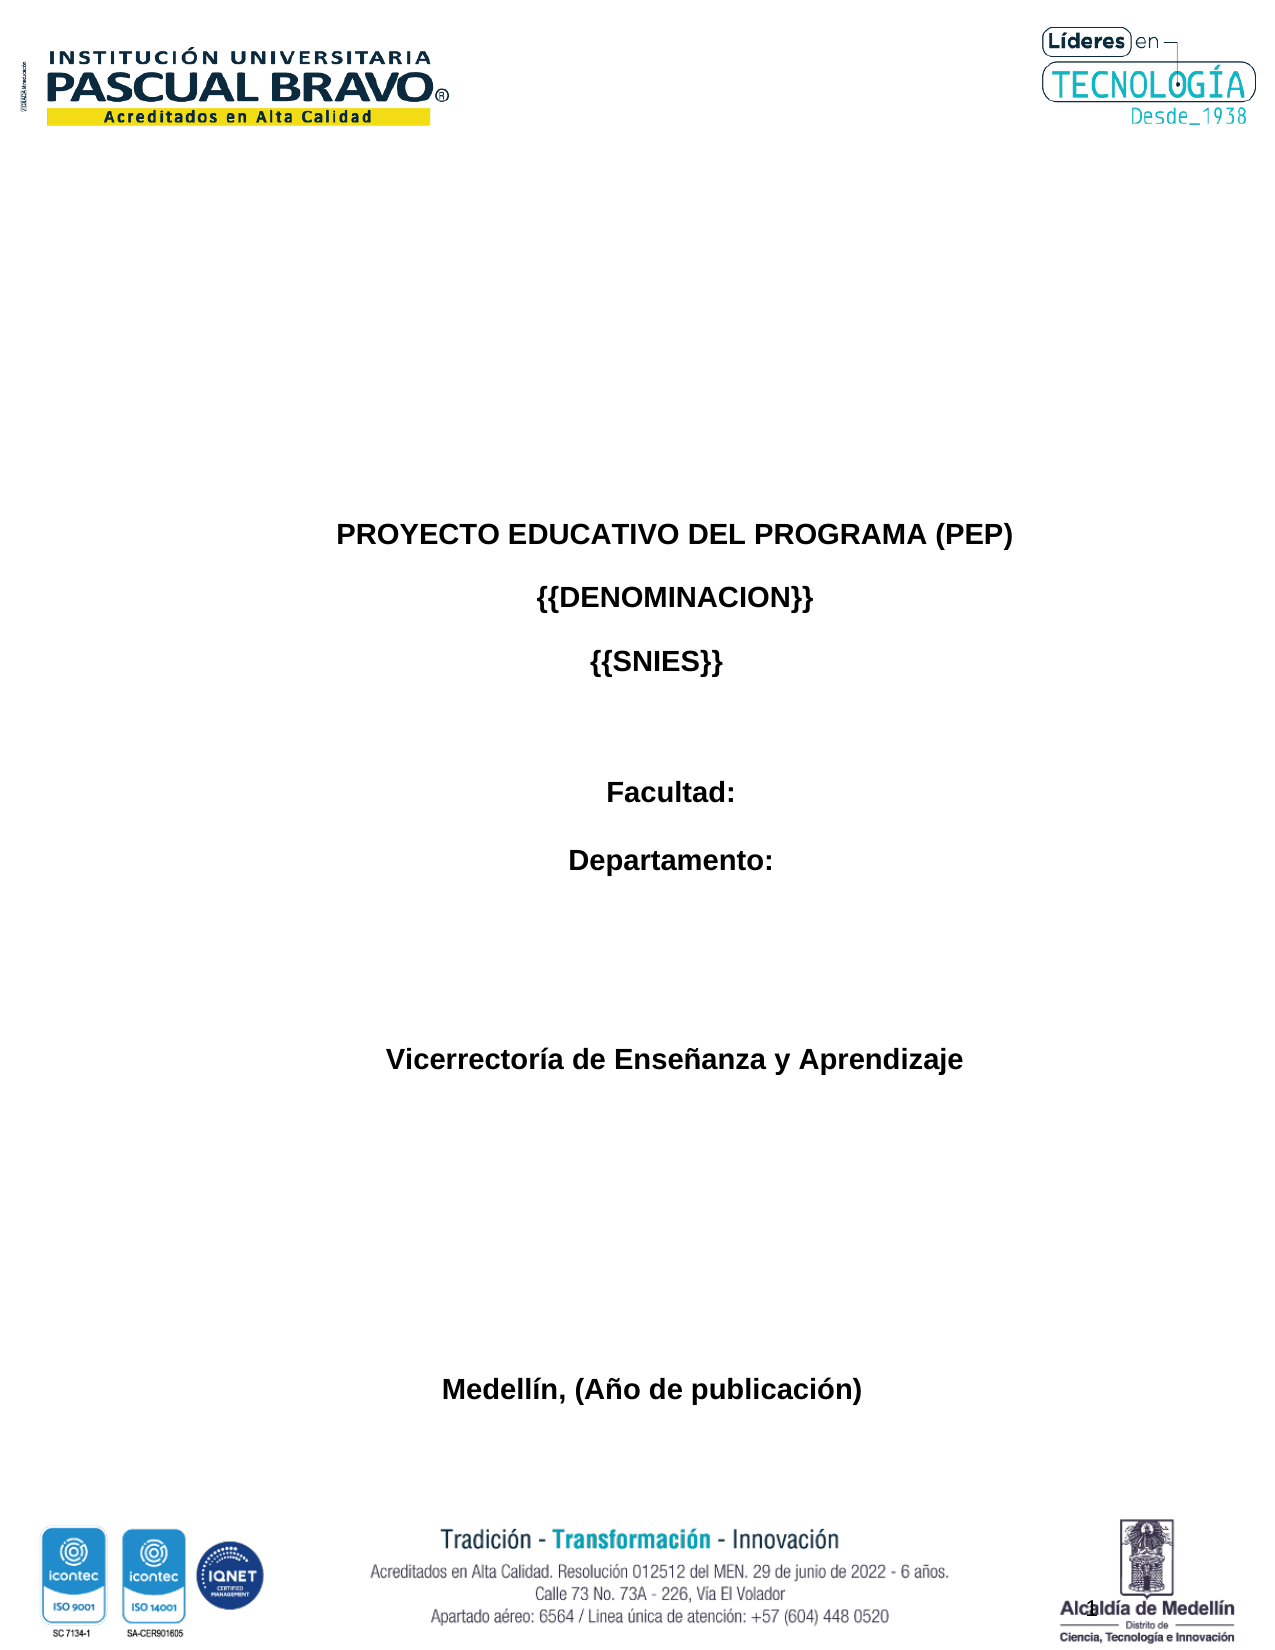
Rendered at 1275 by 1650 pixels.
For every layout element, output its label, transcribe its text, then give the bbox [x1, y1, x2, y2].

text Facultad: [214, 775, 1098, 808]
text Departamento: [214, 843, 1098, 876]
text Medellín, (Año de publicación) [177, 1372, 1098, 1405]
picture [1013, 0, 1275, 157]
text {{DENOMINACION}} [177, 580, 1098, 614]
picture [0, 11, 465, 168]
text Vicerrectoría de Enseñanza y Aprendizaje [177, 1042, 1098, 1075]
text {{SNIES}} [177, 644, 1098, 677]
text PROYECTO EDUCATIVO DEL PROGRAMA (PEP) [177, 517, 1098, 550]
picture [0, 1511, 1275, 1650]
